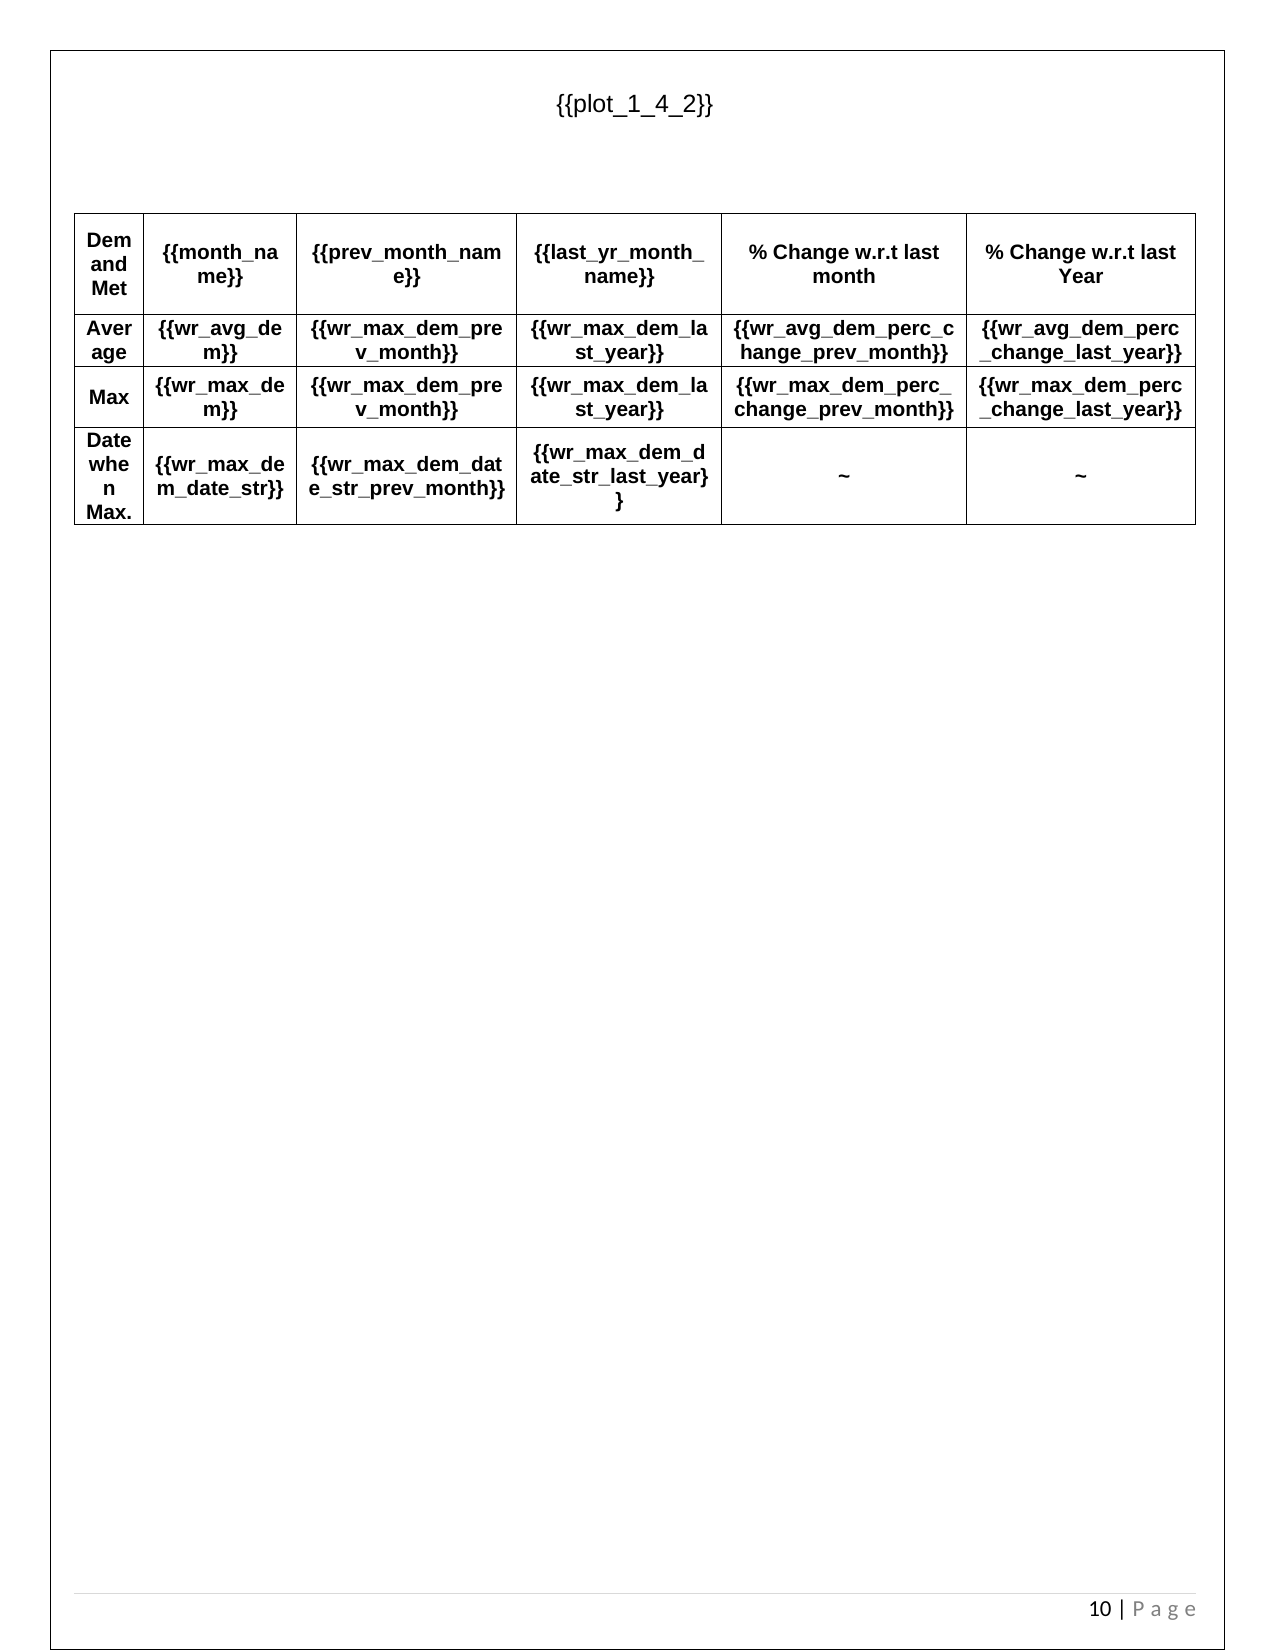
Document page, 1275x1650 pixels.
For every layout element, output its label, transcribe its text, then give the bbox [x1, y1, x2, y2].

table_header {{last_yr_month_name}} [517, 214, 721, 314]
table_cell {{wr_max_dem_prev_month}} [297, 315, 516, 366]
table_cell {{wr_max_dem_last_year}} [517, 315, 721, 366]
table_cell Average [75, 315, 143, 366]
table_cell ~ [967, 428, 1195, 523]
table_cell {{wr_max_dem_date_str_last_year}} [517, 428, 721, 523]
table_header Demand Met [75, 214, 143, 314]
table_header {{month_name}} [144, 214, 296, 314]
table_cell {{wr_max_dem_perc_change_prev_month}} [722, 367, 966, 427]
table_header % Change w.r.t last Year [967, 214, 1195, 314]
table_cell {{wr_avg_dem}} [144, 315, 296, 366]
table_header {{prev_month_name}} [297, 214, 516, 314]
table_cell {{wr_avg_dem_perc_change_prev_month}} [722, 315, 966, 366]
table_header % Change w.r.t last month [722, 214, 966, 314]
table_cell {{wr_max_dem_prev_month}} [297, 367, 516, 427]
table_cell {{wr_max_dem_date_str_prev_month}} [297, 428, 516, 523]
table_cell {{wr_max_dem}} [144, 367, 296, 427]
table_cell Date when Max. [75, 428, 143, 523]
table_cell {{wr_max_dem_last_year}} [517, 367, 721, 427]
table_cell {{wr_max_dem_date_str}} [144, 428, 296, 523]
table_cell {{wr_avg_dem_perc_change_last_year}} [967, 315, 1195, 366]
table_cell ~ [722, 428, 966, 523]
text {{plot_1_4_2}} [74, 89, 1196, 117]
table_cell {{wr_max_dem_perc_change_last_year}} [967, 367, 1195, 427]
table_cell Max [75, 367, 143, 427]
